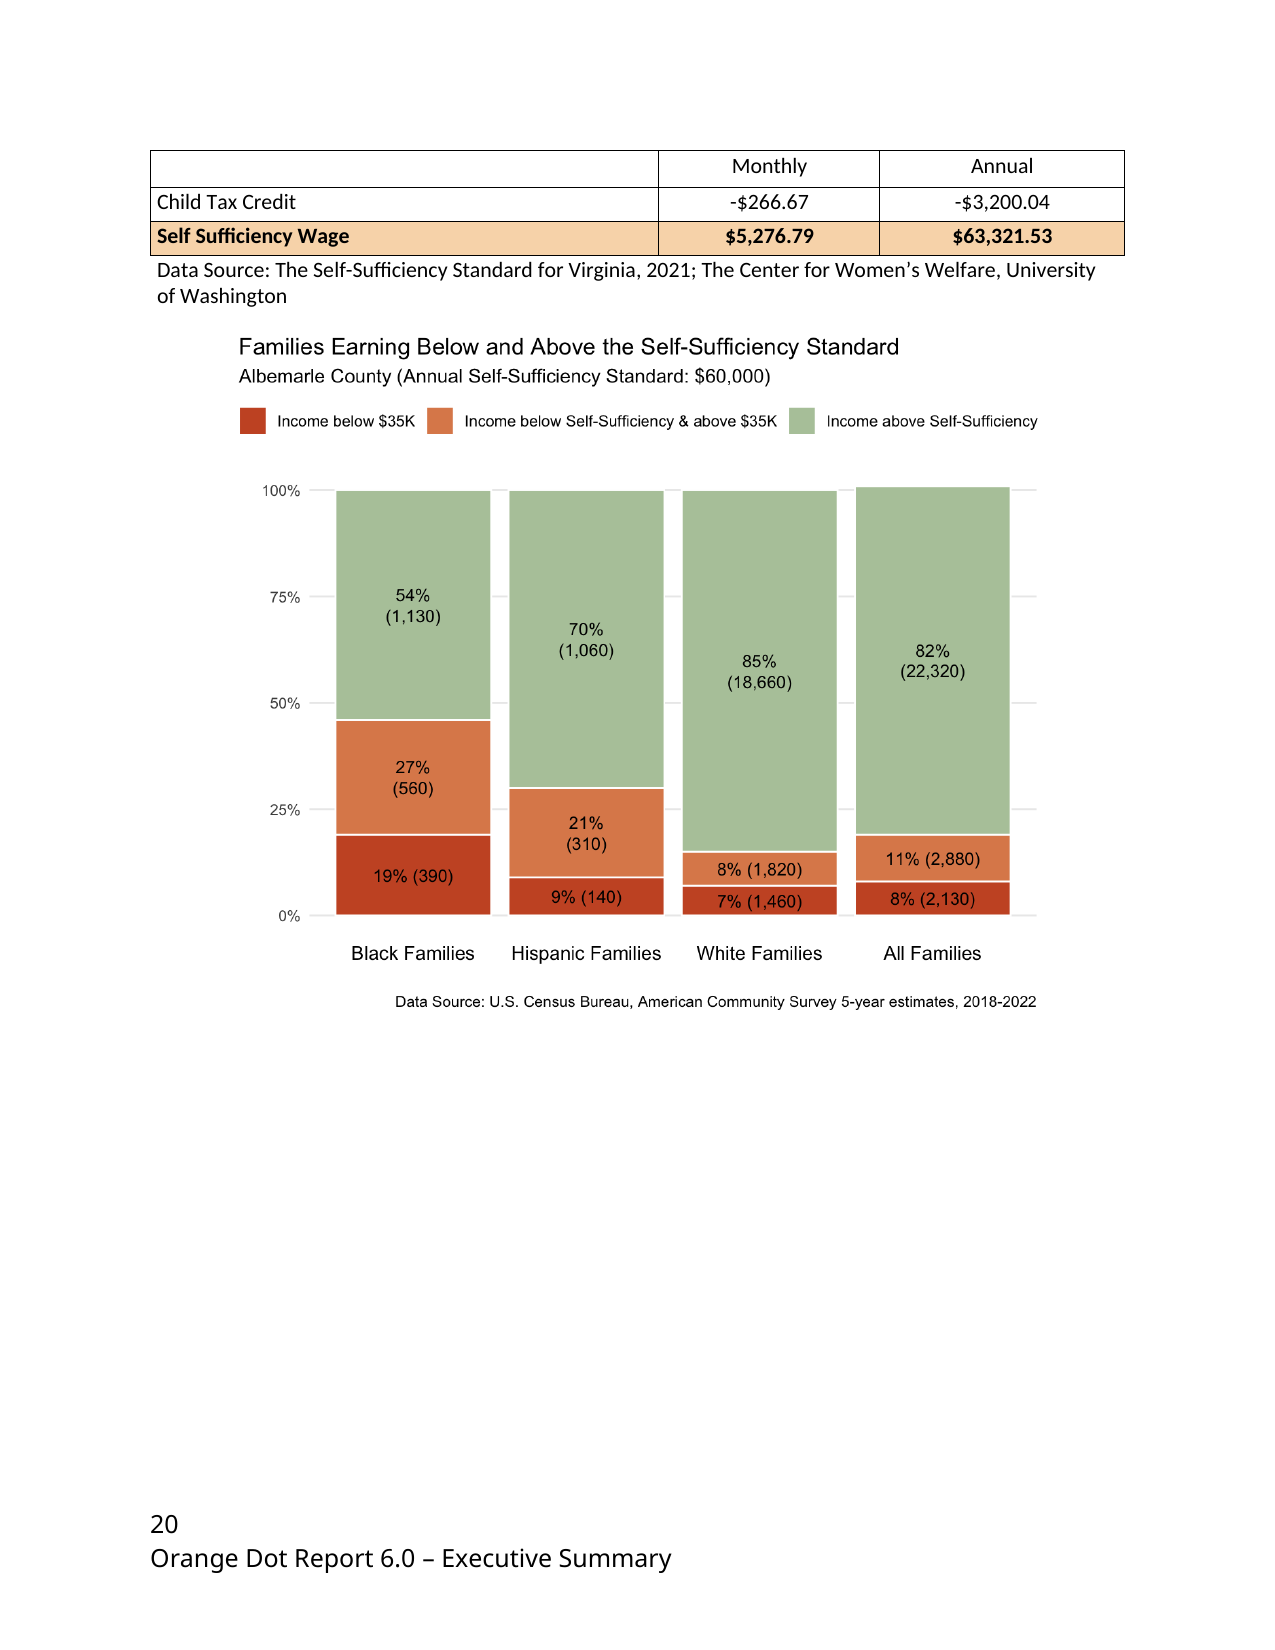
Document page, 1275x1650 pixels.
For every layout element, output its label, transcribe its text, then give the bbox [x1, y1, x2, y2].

table_header Annual [880, 151, 1124, 187]
table_cell $63,321.53 [880, 222, 1124, 255]
table_cell Data Source: The Self-Sufficiency Standard for Virginia, 2021; The Center for Women’s Welfare, University of Washington [151, 256, 1124, 316]
picture [229, 328, 1046, 1019]
table_header [151, 151, 658, 187]
table_cell Child Tax Credit [151, 188, 658, 221]
table_cell Self Sufficiency Wage [151, 222, 658, 255]
table_header Monthly [659, 151, 879, 187]
table_cell -$266.67 [659, 188, 879, 221]
table_cell -$3,200.04 [880, 188, 1124, 221]
table_cell $5,276.79 [659, 222, 879, 255]
